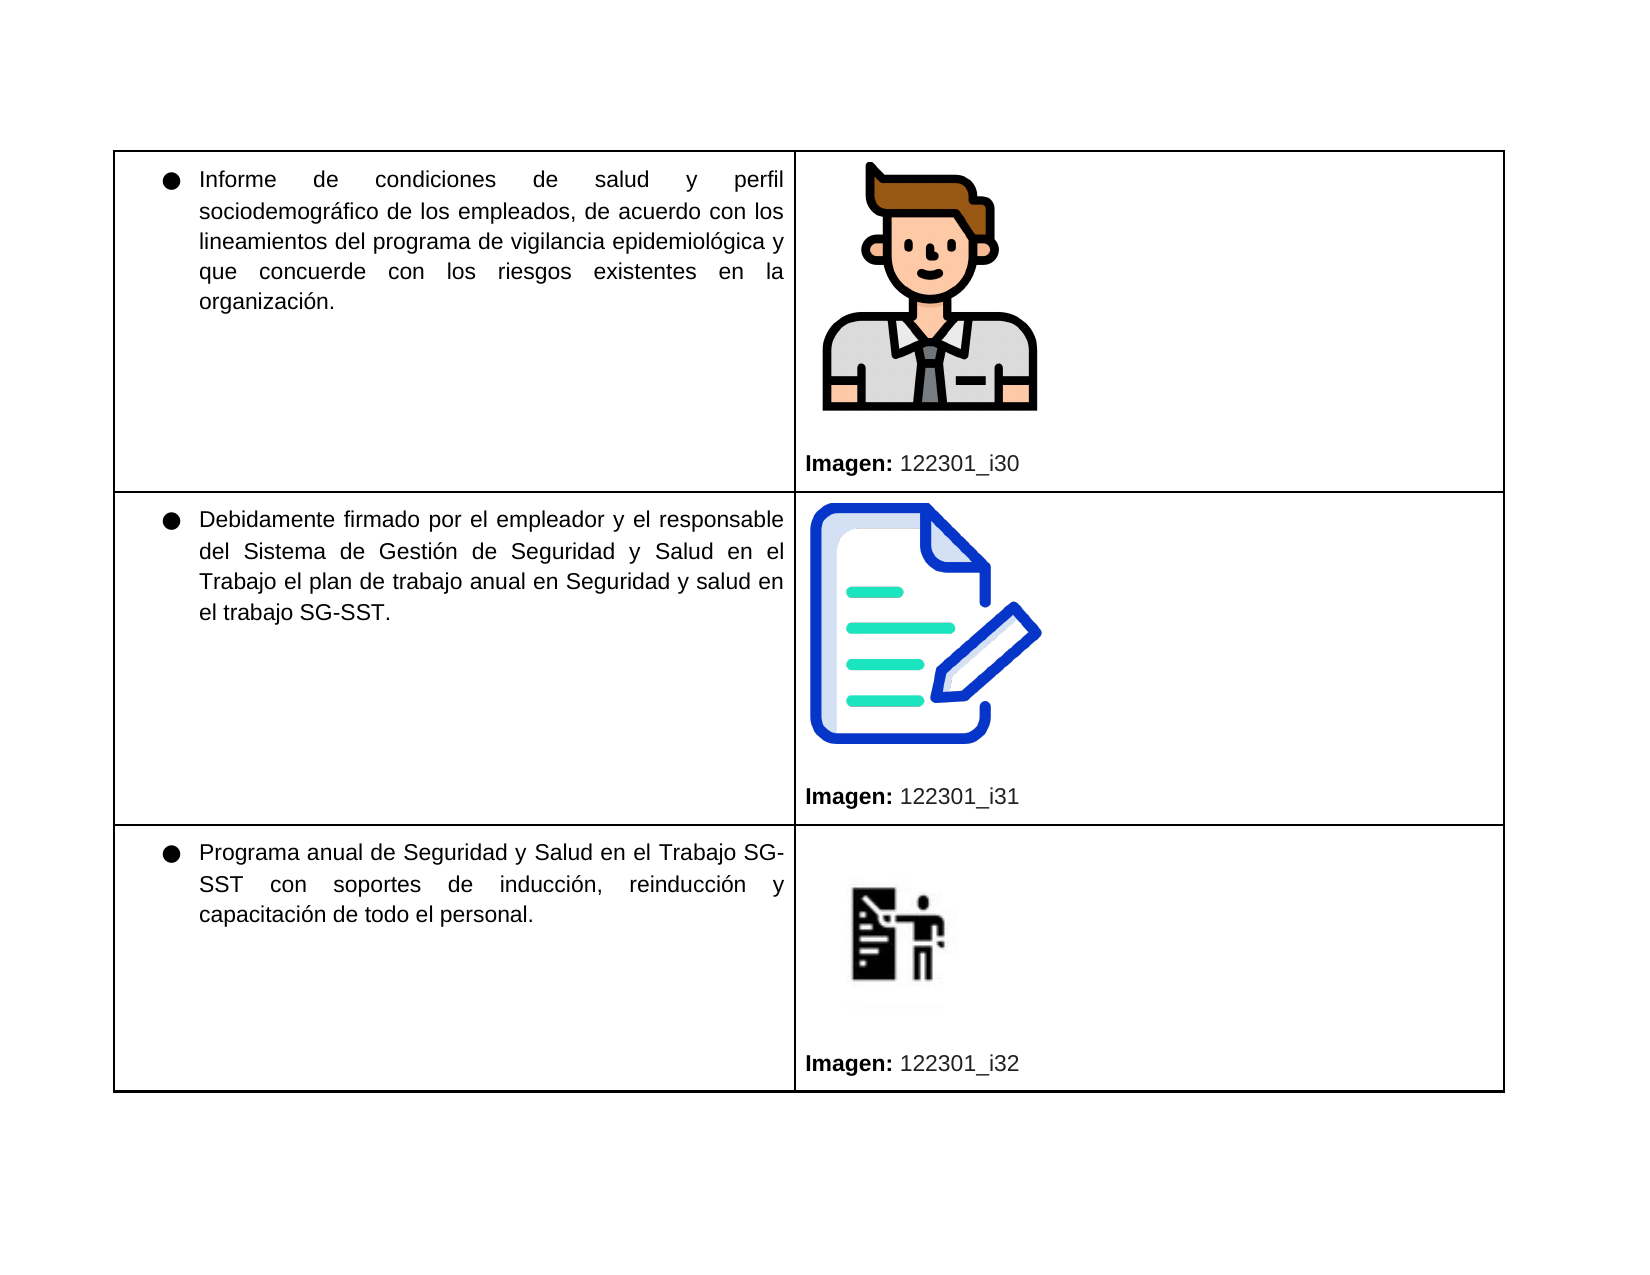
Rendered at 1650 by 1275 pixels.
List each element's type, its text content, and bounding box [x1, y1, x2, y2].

table_cell Programa anual de Seguridad y Salud en el Trabajo SG-SST con soportes de inducción, reinducción y capacitación de todo el personal. [115, 826, 794, 1090]
table_cell Imagen: 122301_i32 [796, 826, 1503, 1090]
table_cell Imagen: 122301_i30 [796, 152, 1503, 491]
picture [805, 503, 1047, 744]
table_cell Debidamente firmado por el empleador y el responsable del Sistema de Gestión de Seguridad y Salud en el Trabajo el plan de trabajo anual en Seguridad y salud en el trabajo SG-SST. [115, 493, 794, 824]
table_cell Imagen: 122301_i31 [796, 493, 1503, 824]
picture [805, 162, 1054, 411]
table_cell Informe de condiciones de salud y perfil sociodemográfico de los empleados, de acuerdo con los lineamientos del programa de vigilancia epidemiológica y que concuerde con los riesgos existentes en la organización. [115, 152, 794, 491]
picture [805, 836, 988, 1011]
